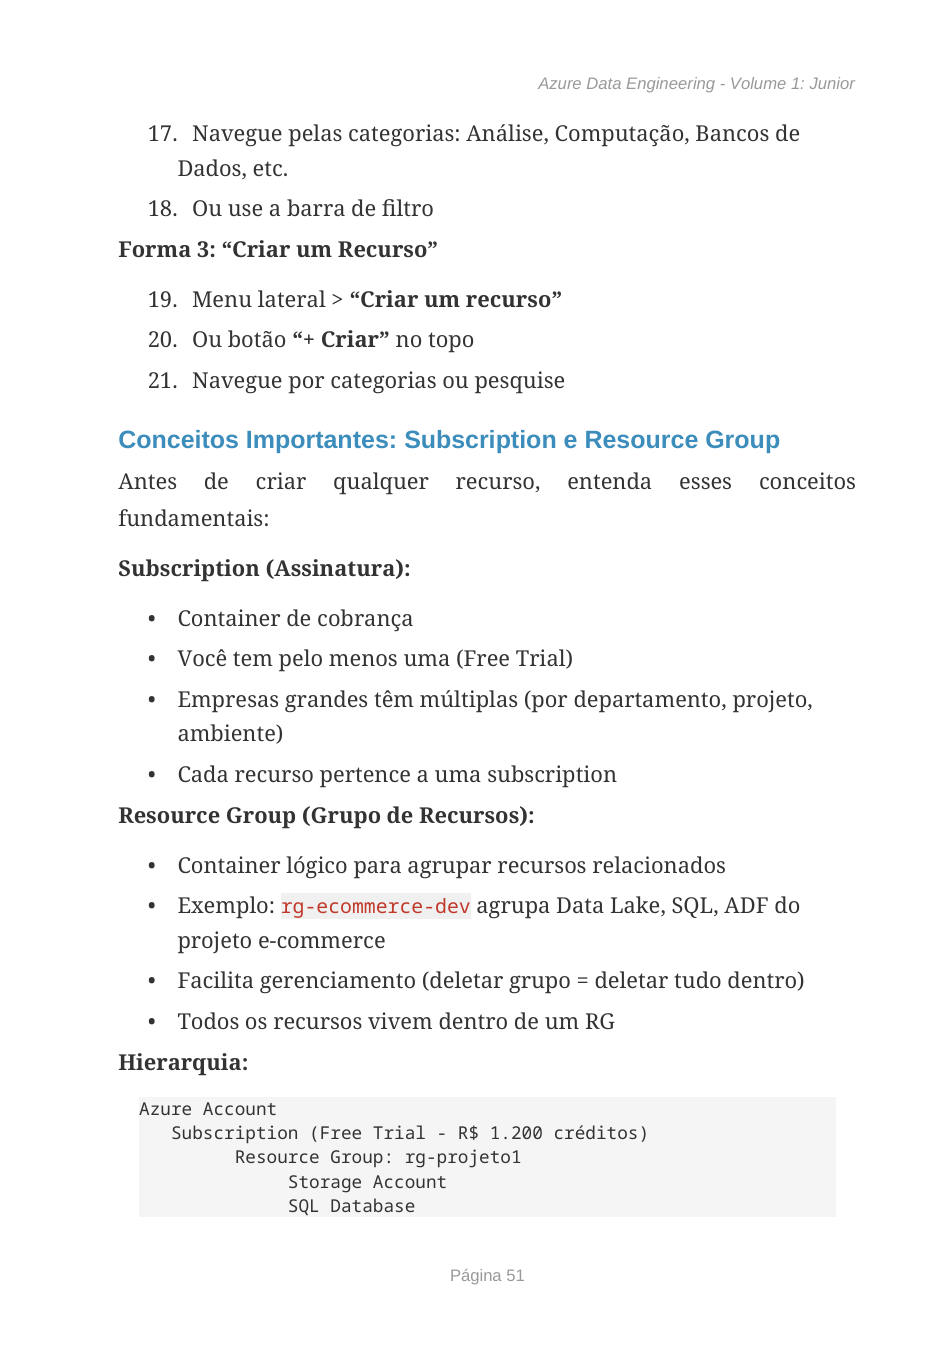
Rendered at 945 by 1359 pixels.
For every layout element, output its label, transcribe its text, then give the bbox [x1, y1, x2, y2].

text Subscription (Free Trial - R$ 1.200 créditos) [139, 1121, 836, 1145]
text Resource Group (Grupo de Recursos): [118, 800, 856, 830]
list Todos os recursos vivem dentro de um RG [148, 1006, 856, 1036]
list Menu lateral > “Criar um recurso” [148, 284, 856, 313]
list Ou use a barra de filtro [148, 193, 856, 223]
text Antes de criar qualquer recurso, entenda esses conceitos fundamentais: [118, 466, 856, 533]
list Exemplo: rg-ecommerce-dev agrupa Data Lake, SQL, ADF do projeto e-commerce [148, 890, 856, 954]
list Facilita gerenciamento (deletar grupo = deletar tudo dentro) [148, 966, 856, 995]
text SQL Database [139, 1193, 836, 1217]
list Empresas grandes têm múltiplas (por departamento, projeto, ambiente) [148, 684, 856, 748]
list Cada recurso pertence a uma subscription [148, 759, 856, 789]
list Navegue por categorias ou pesquise [148, 365, 856, 395]
text Storage Account [139, 1169, 836, 1193]
list Ou botão “+ Criar” no topo [148, 324, 856, 354]
text Resource Group: rg-projeto1 [139, 1145, 836, 1169]
list Navegue pelas categorias: Análise, Computação, Bancos de Dados, etc. [148, 118, 856, 182]
subtitle Conceitos Importantes: Subscription e Resource Group [118, 425, 856, 453]
text Forma 3: “Criar um Recurso” [118, 234, 856, 264]
text Subscription (Assinatura): [118, 553, 856, 583]
list Container lógico para agrupar recursos relacionados [148, 849, 856, 879]
list Container de cobrança [148, 602, 856, 632]
list Você tem pelo menos uma (Free Trial) [148, 643, 856, 673]
text Azure Account [139, 1097, 836, 1121]
text Hierarquia: [118, 1047, 856, 1077]
